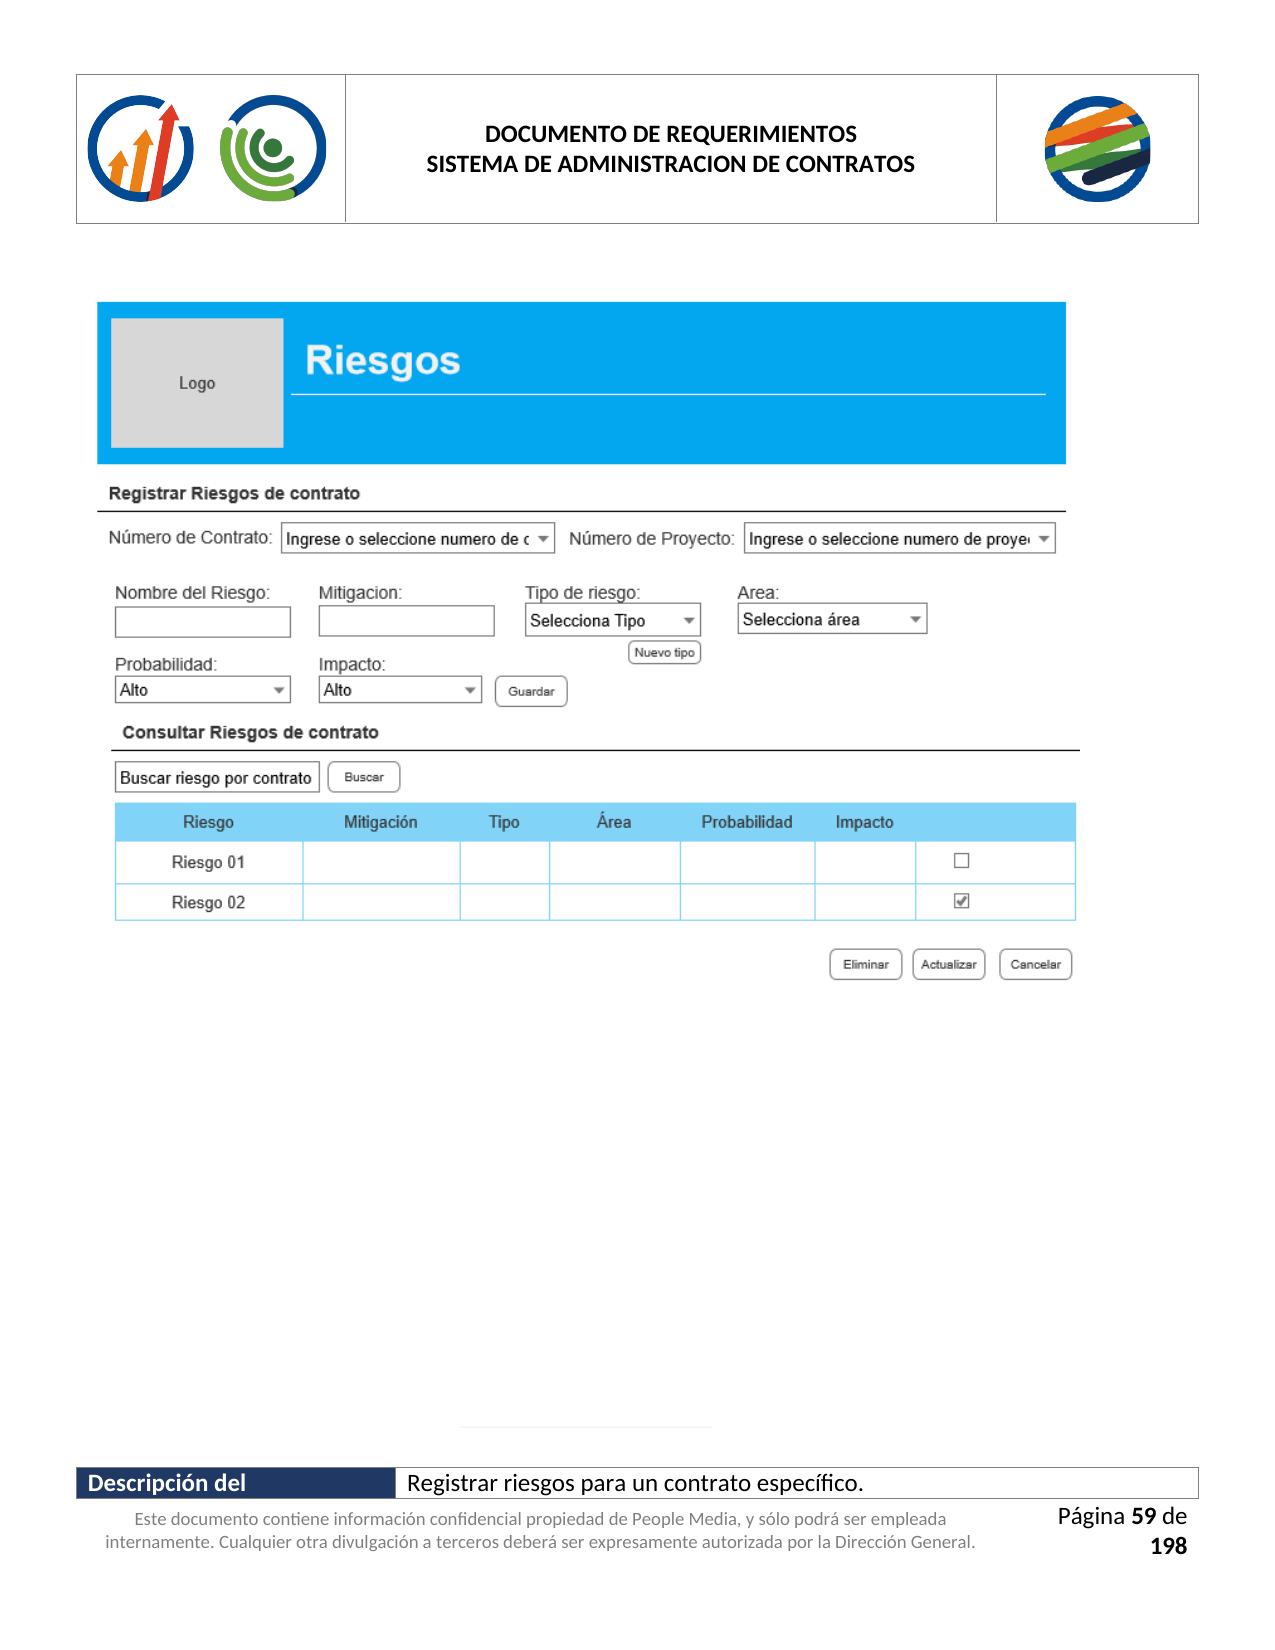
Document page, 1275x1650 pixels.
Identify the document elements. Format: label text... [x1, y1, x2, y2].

picture [220, 95, 327, 202]
picture [1044, 95, 1151, 202]
picture [75, 253, 1080, 1428]
picture [87, 95, 194, 202]
table_header Registrar riesgos para un contrato específico. [396, 1468, 1198, 1498]
table_header Descripción del requerimiento [77, 1468, 395, 1498]
